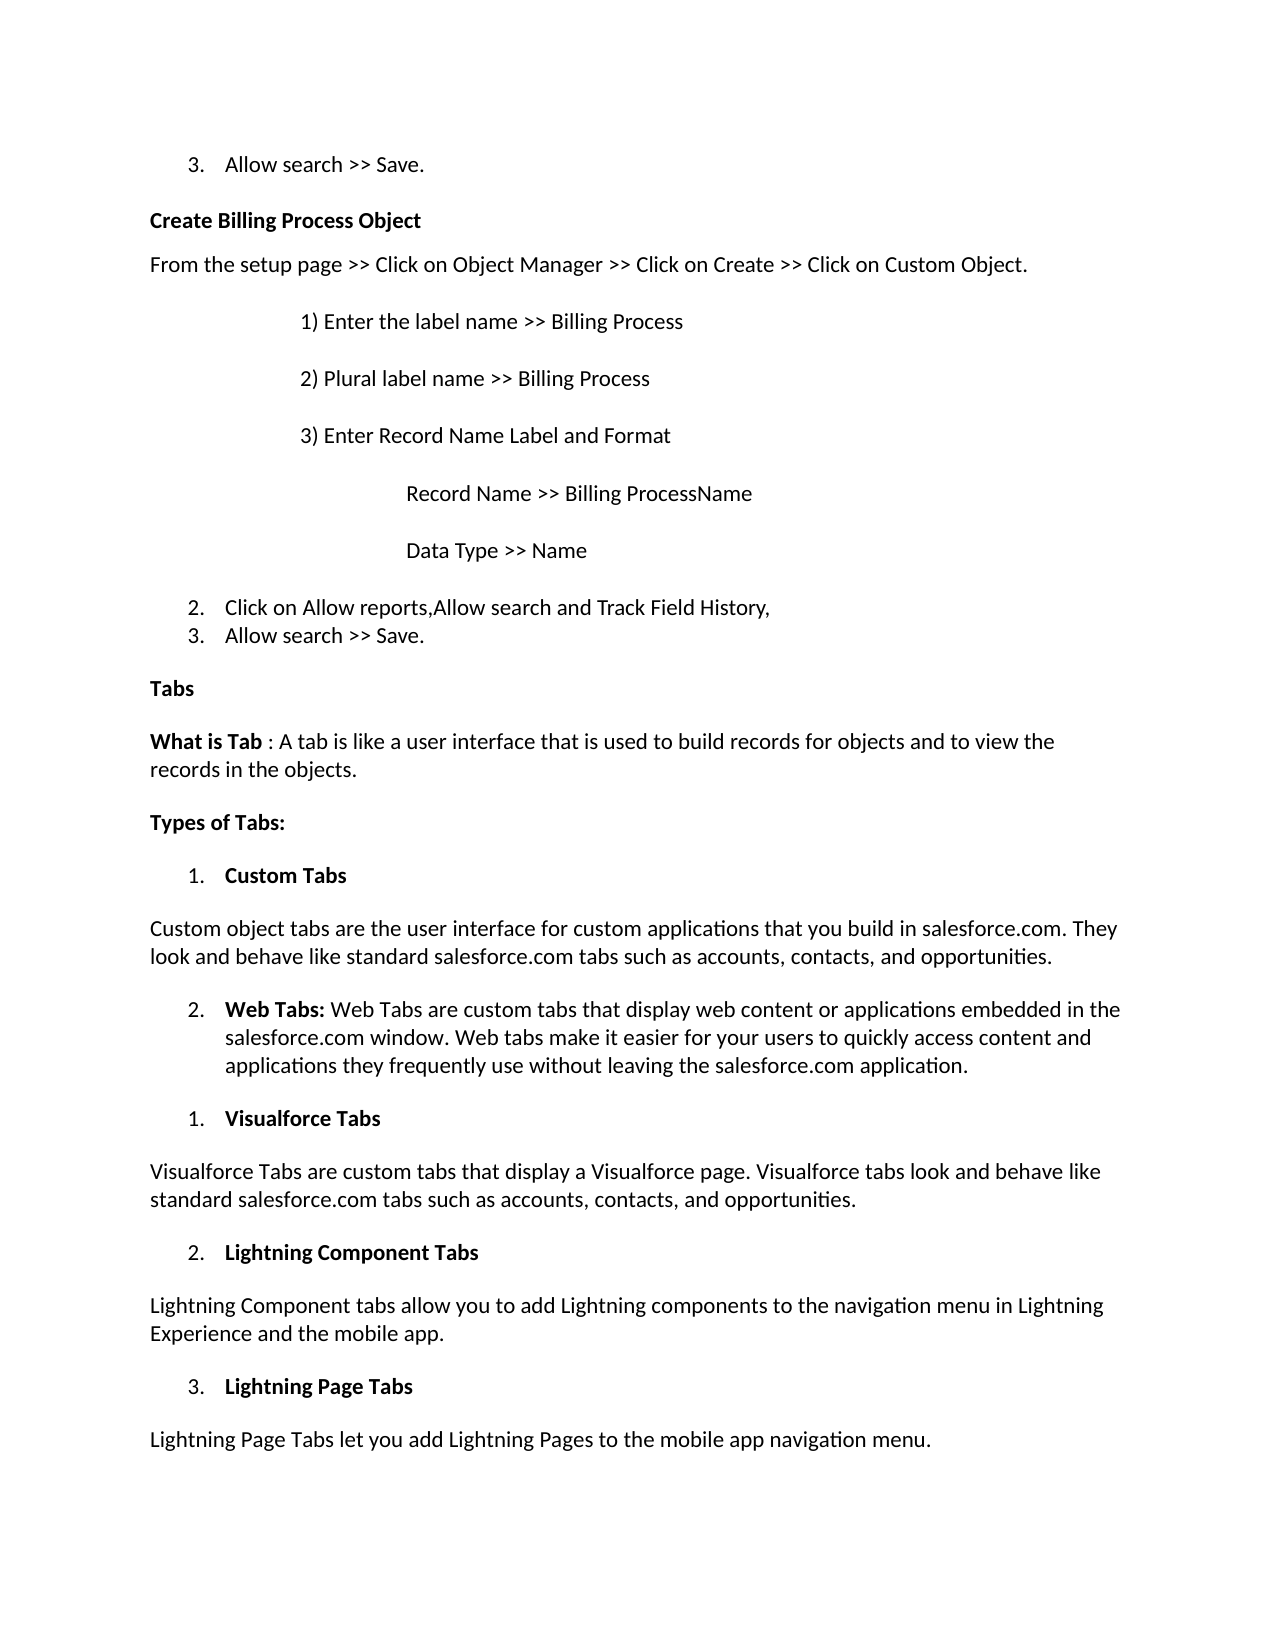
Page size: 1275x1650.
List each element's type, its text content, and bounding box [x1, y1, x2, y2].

subtitle Create Billing Process Object [150, 203, 1125, 234]
list Lightning Page Tabs [187, 1372, 1125, 1400]
text Data Type >> Name [375, 536, 1125, 564]
text Lightning Component tabs allow you to add Lightning components to the navigation menu in Lightning Experience and the mobile app. [150, 1291, 1125, 1347]
text 1) Enter the label name >> Billing Process [300, 307, 1125, 335]
text Tabs [150, 674, 1125, 702]
list Click on Allow reports,Allow search and Track Field History, [187, 593, 1125, 621]
list Custom Tabs [187, 861, 1125, 889]
list Lightning Component Tabs [187, 1238, 1125, 1266]
text Visualforce Tabs are custom tabs that display a Visualforce page. Visualforce tabs look and behave like standard salesforce.com tabs such as accounts, contacts, and opportunities. [150, 1157, 1125, 1213]
text Record Name >> Billing ProcessName [375, 479, 1125, 507]
list Allow search >> Save. [187, 621, 1125, 649]
text Custom object tabs are the user interface for custom applications that you build in salesforce.com. They look and behave like standard salesforce.com tabs such as accounts, contacts, and opportunities. [150, 914, 1125, 970]
text Lightning Page Tabs let you add Lightning Pages to the mobile app navigation menu. [150, 1425, 1125, 1453]
text 3) Enter Record Name Label and Format [300, 421, 1125, 449]
text 2) Plural label name >> Billing Process [300, 364, 1125, 392]
text What is Tab : A tab is like a user interface that is used to build records for objects and to view the records in the objects. [150, 727, 1125, 783]
list Web Tabs: Web Tabs are custom tabs that display web content or applications embedded in the salesforce.com window. Web tabs make it easier for your users to quickly access content and applications they frequently use without leaving the salesforce.com application. [187, 995, 1125, 1079]
list Visualforce Tabs [187, 1104, 1125, 1132]
list Allow search >> Save. [187, 150, 1125, 178]
text Types of Tabs: [150, 808, 1125, 836]
text From the setup page >> Click on Object Manager >> Click on Create >> Click on Custom Object. [150, 250, 1125, 278]
